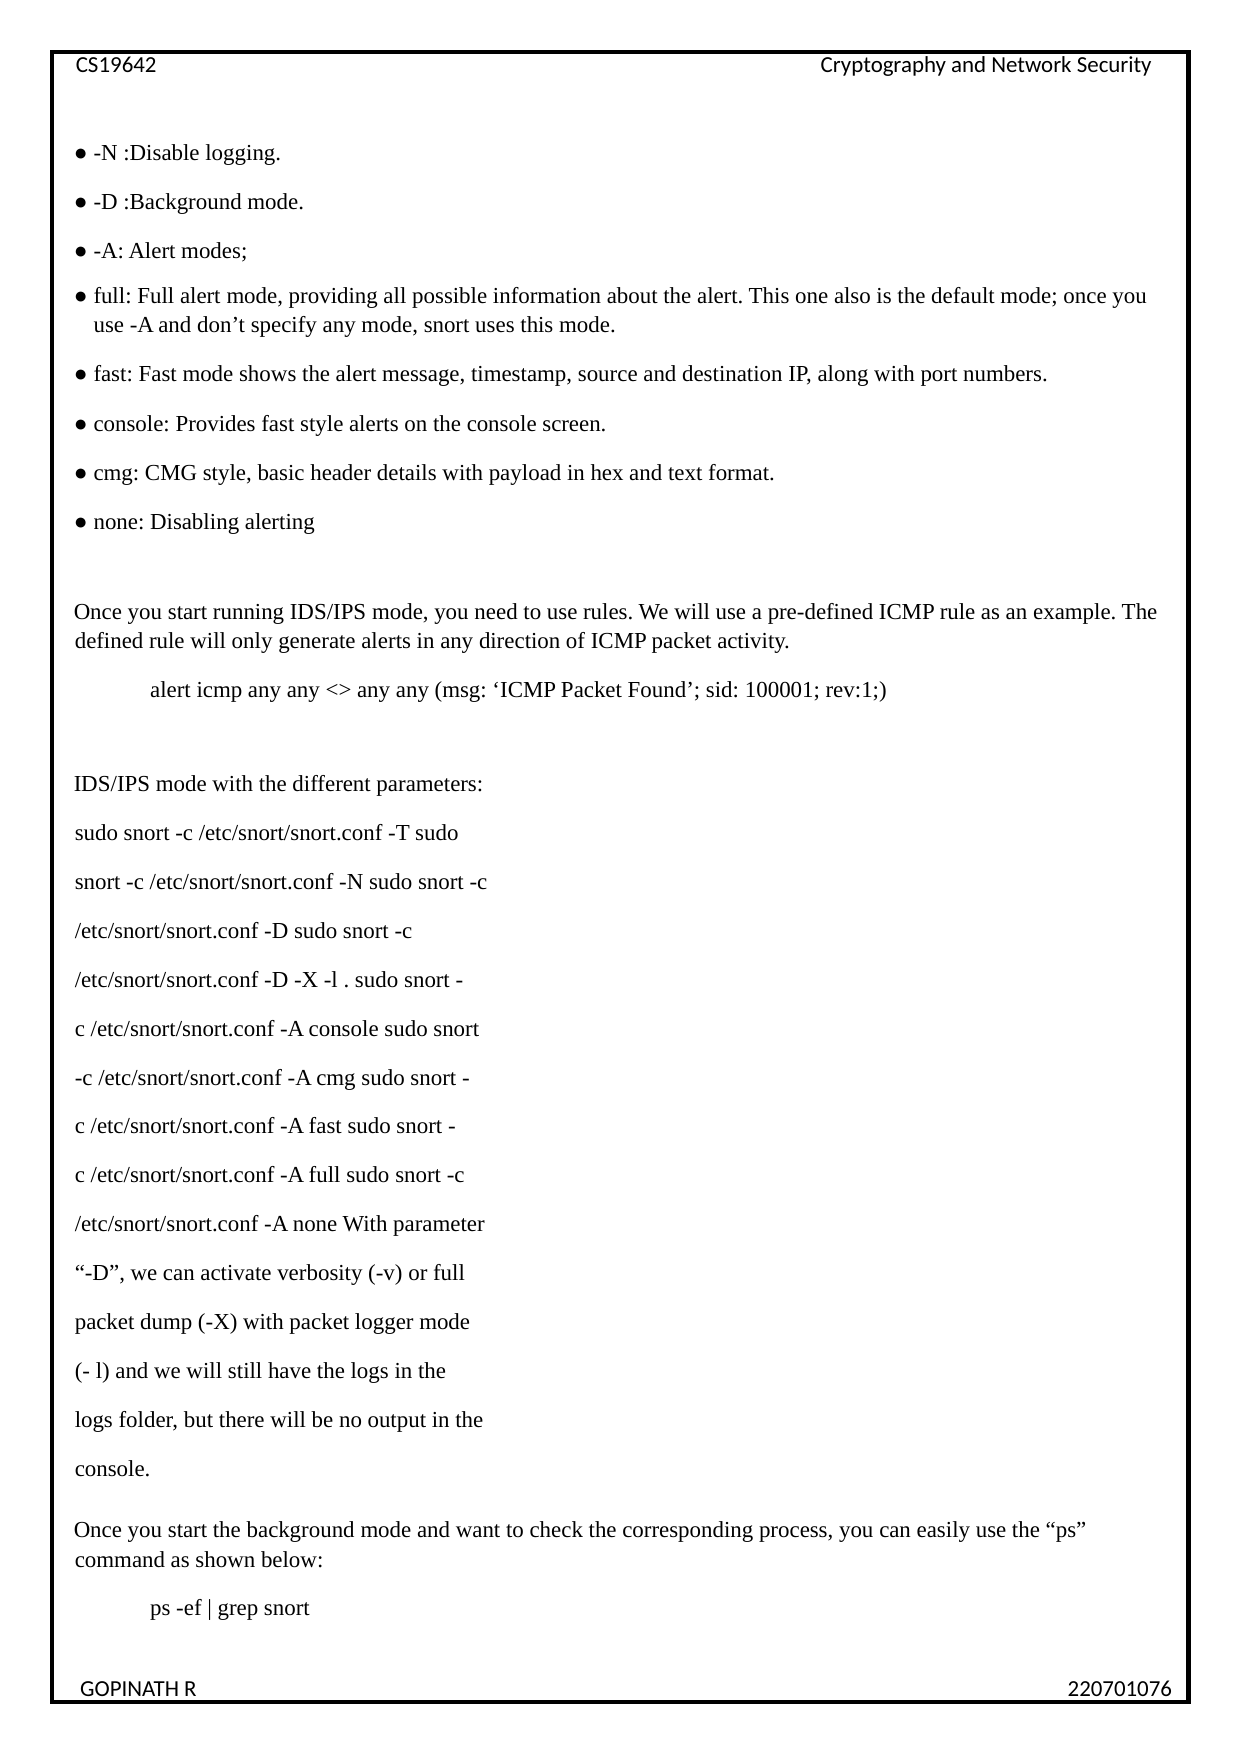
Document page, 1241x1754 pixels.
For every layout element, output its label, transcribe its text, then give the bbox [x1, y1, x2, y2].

list -N :Disable logging. [73, 139, 1166, 165]
list full: Full alert mode, providing all possible information about the alert. This one also is the default mode; once you use -A and don’t specify any mode, snort uses this mode. [73, 282, 1166, 338]
text Once you start running IDS/IPS mode, you need to use rules. We will use a pre-defined ICMP rule as an example. The defined rule will only generate alerts in any direction of ICMP packet activity. [73, 598, 1166, 653]
list console: Provides fast style alerts on the console screen. [73, 409, 1166, 436]
list cmg: CMG style, basic header details with payload in hex and text format. [73, 459, 1166, 485]
list none: Disabling alerting [73, 508, 1166, 534]
list -D :Background mode. [73, 188, 1166, 214]
text Once you start the background mode and want to check the corresponding process, you can easily use the “ps” command as shown below: [73, 1516, 1166, 1572]
text ps -ef | grep snort [150, 1594, 1166, 1621]
list fast: Fast mode shows the alert message, timestamp, source and destination IP, along with port numbers. [73, 360, 1166, 387]
text alert icmp any any <> any any (msg: ‘ICMP Packet Found’; sid: 100001; rev:1;) [150, 676, 1166, 702]
list -A: Alert modes; [73, 237, 1166, 263]
text IDS/IPS mode with the different parameters: sudo snort -c /etc/snort/snort.conf -T sudo snort -c /etc/snort/snort.conf -N sudo snort -c /etc/snort/snort.conf -D sudo snort -c /etc/snort/snort.conf -D -X -l . sudo snort -c /etc/snort/snort.conf -A console sudo snort -c /etc/snort/snort.conf -A cmg sudo snort -c /etc/snort/snort.conf -A fast sudo snort -c /etc/snort/snort.conf -A full sudo snort -c /etc/snort/snort.conf -A none With parameter “-D”, we can activate verbosity (-v) or full packet dump (-X) with packet logger mode (- l) and we will still have the logs in the logs folder, but there will be no output in the console. [73, 770, 488, 1482]
